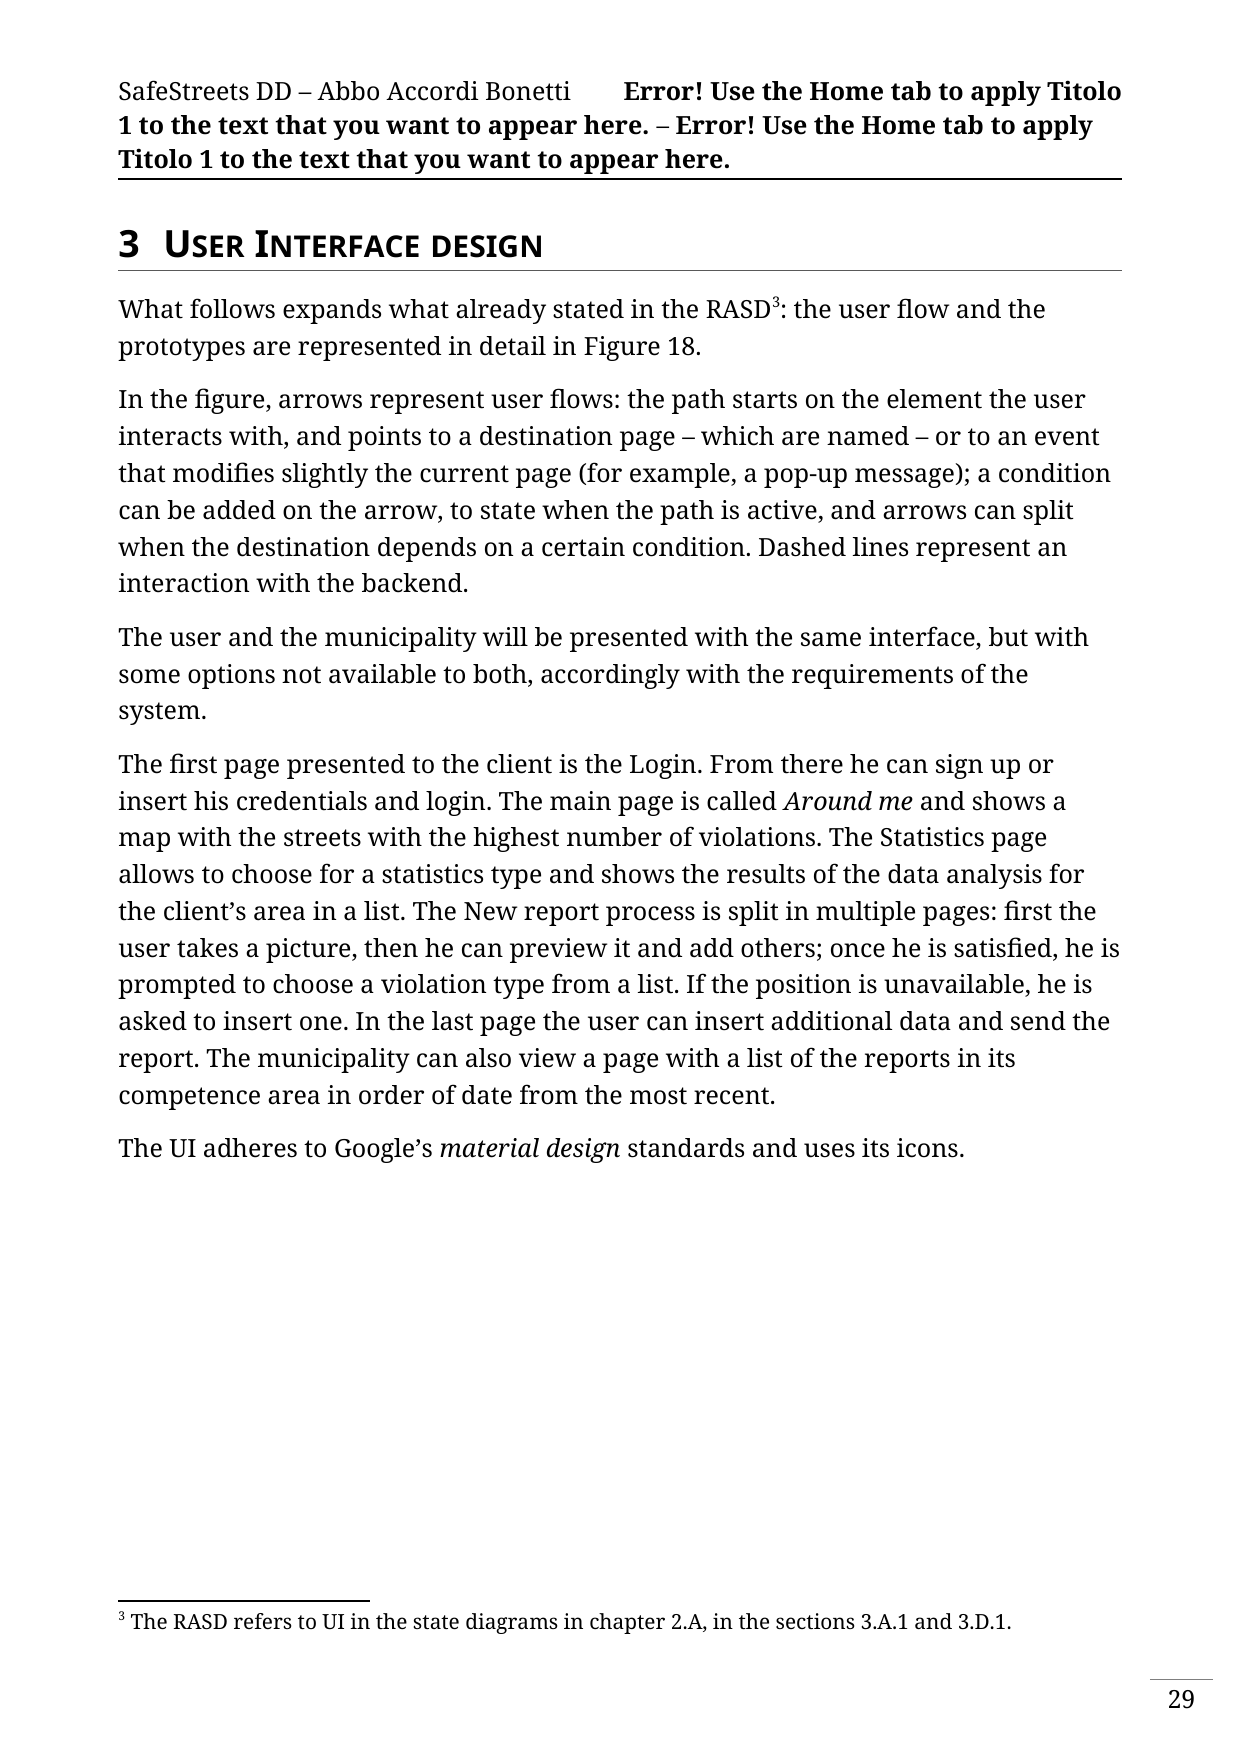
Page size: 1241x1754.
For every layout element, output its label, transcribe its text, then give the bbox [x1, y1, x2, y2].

subtitle User Interface design [118, 217, 1122, 270]
text In the figure, arrows represent user flows: the path starts on the element the user interacts with, and points to a destination page – which are named – or to an event that modifies slightly the current page (for example, a pop-up message); a condition can be added on the arrow, to state when the path is active, and arrows can split when the destination depends on a certain condition. Dashed lines represent an interaction with the backend. [118, 382, 1122, 600]
text The first page presented to the client is the Login. From there he can sign up or insert his credentials and login. The main page is called Around me and shows a map with the streets with the highest number of violations. The Statistics page allows to choose for a statistics type and shows the results of the data analysis for the client’s area in a list. The New report process is split in multiple pages: first the user takes a picture, then he can preview it and add others; once he is satisfied, he is prompted to choose a violation type from a list. If the position is unavailable, he is asked to insert one. In the last page the user can insert additional data and send the report. The municipality can also view a page with a list of the reports in its competence area in order of date from the most recent. [118, 746, 1122, 1111]
text What follows expands what already stated in the RASD: the user flow and the prototypes are represented in detail in Figure 18. [118, 292, 1122, 363]
text The user and the municipality will be presented with the same interface, but with some options not available to both, accordingly with the requirements of the system. [118, 619, 1122, 727]
text The UI adheres to Google’s material design standards and uses its icons. [118, 1131, 1122, 1165]
